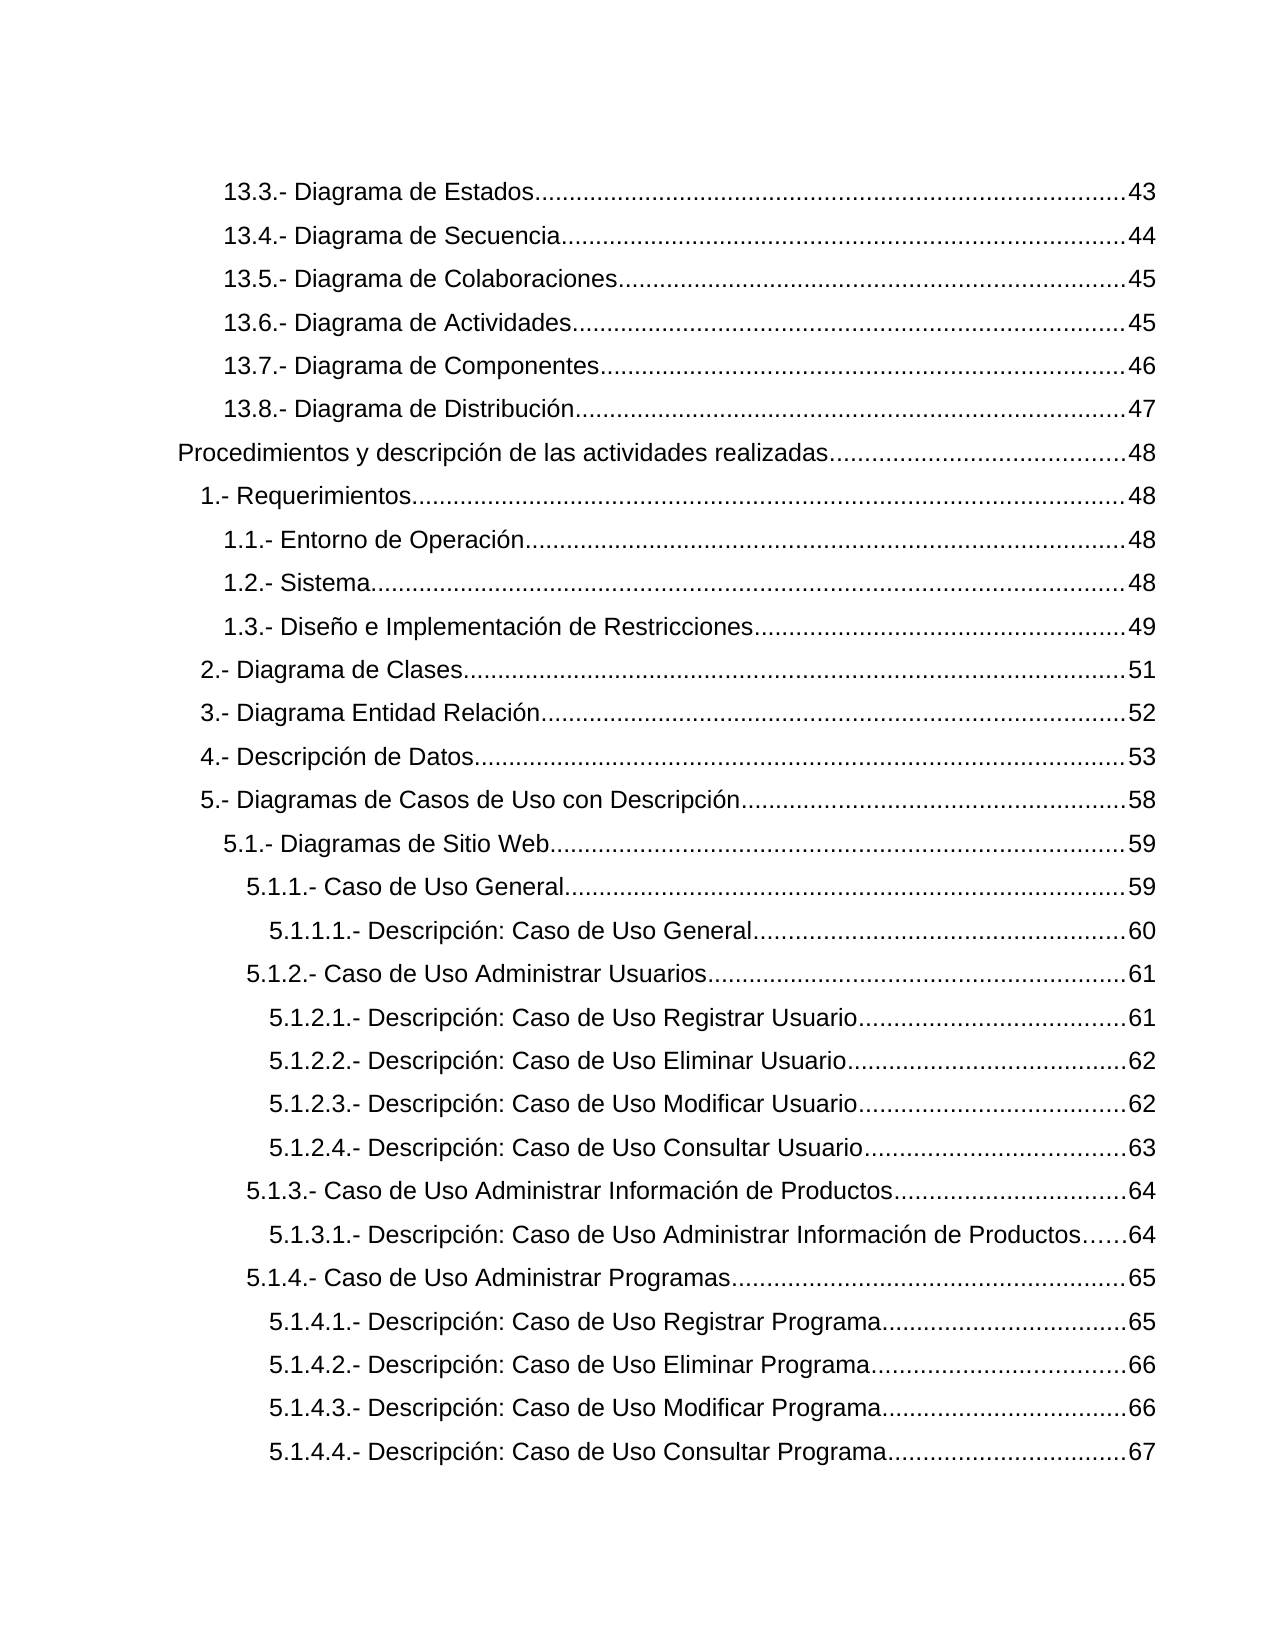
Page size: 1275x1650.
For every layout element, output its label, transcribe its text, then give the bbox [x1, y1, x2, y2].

text 5.1.3.1.- Descripción: Caso de Uso Administrar Información de Productos 64 [269, 1220, 1157, 1248]
text 5.1.- Diagramas de Sitio Web 59 [223, 829, 1157, 857]
text 13.5.- Diagrama de Colaboraciones 45 [223, 264, 1157, 293]
text 5.1.4.1.- Descripción: Caso de Uso Registrar Programa 65 [269, 1307, 1157, 1335]
text 5.1.2.3.- Descripción: Caso de Uso Modificar Usuario 62 [269, 1089, 1157, 1118]
text 5.1.3.- Caso de Uso Administrar Información de Productos 64 [246, 1176, 1157, 1205]
text 5.1.2.1.- Descripción: Caso de Uso Registrar Usuario 61 [269, 1002, 1157, 1031]
text 5.1.4.3.- Descripción: Caso de Uso Modificar Programa 66 [269, 1393, 1157, 1422]
text 2.- Diagrama de Clases 51 [200, 655, 1157, 684]
text 4.- Descripción de Datos 53 [200, 742, 1157, 771]
text 5.- Diagramas de Casos de Uso con Descripción 58 [200, 785, 1157, 814]
text 5.1.4.4.- Descripción: Caso de Uso Consultar Programa 67 [269, 1437, 1157, 1466]
text 5.1.2.- Caso de Uso Administrar Usuarios 61 [246, 959, 1157, 988]
text Procedimientos y descripción de las actividades realizadas 48 [177, 438, 1157, 467]
text 1.3.- Diseño e Implementación de Restricciones 49 [223, 612, 1157, 640]
text 5.1.1.- Caso de Uso General 59 [246, 872, 1157, 901]
text 5.1.2.2.- Descripción: Caso de Uso Eliminar Usuario 62 [269, 1046, 1157, 1075]
text 5.1.4.2.- Descripción: Caso de Uso Eliminar Programa 66 [269, 1350, 1157, 1379]
text 1.- Requerimientos 48 [200, 481, 1157, 510]
text 13.6.- Diagrama de Actividades 45 [223, 307, 1157, 336]
text 13.4.- Diagrama de Secuencia 44 [223, 221, 1157, 249]
text 5.1.2.4.- Descripción: Caso de Uso Consultar Usuario 63 [269, 1133, 1157, 1162]
text 1.2.- Sistema 48 [223, 568, 1157, 597]
text 5.1.1.1.- Descripción: Caso de Uso General 60 [269, 916, 1157, 944]
text 1.1.- Entorno de Operación 48 [223, 525, 1157, 553]
text 13.3.- Diagrama de Estados 43 [223, 177, 1157, 206]
text 13.8.- Diagrama de Distribución 47 [223, 394, 1157, 423]
text 3.- Diagrama Entidad Relación 52 [200, 698, 1157, 727]
text 5.1.4.- Caso de Uso Administrar Programas 65 [246, 1263, 1157, 1292]
text 13.7.- Diagrama de Componentes 46 [223, 351, 1157, 380]
